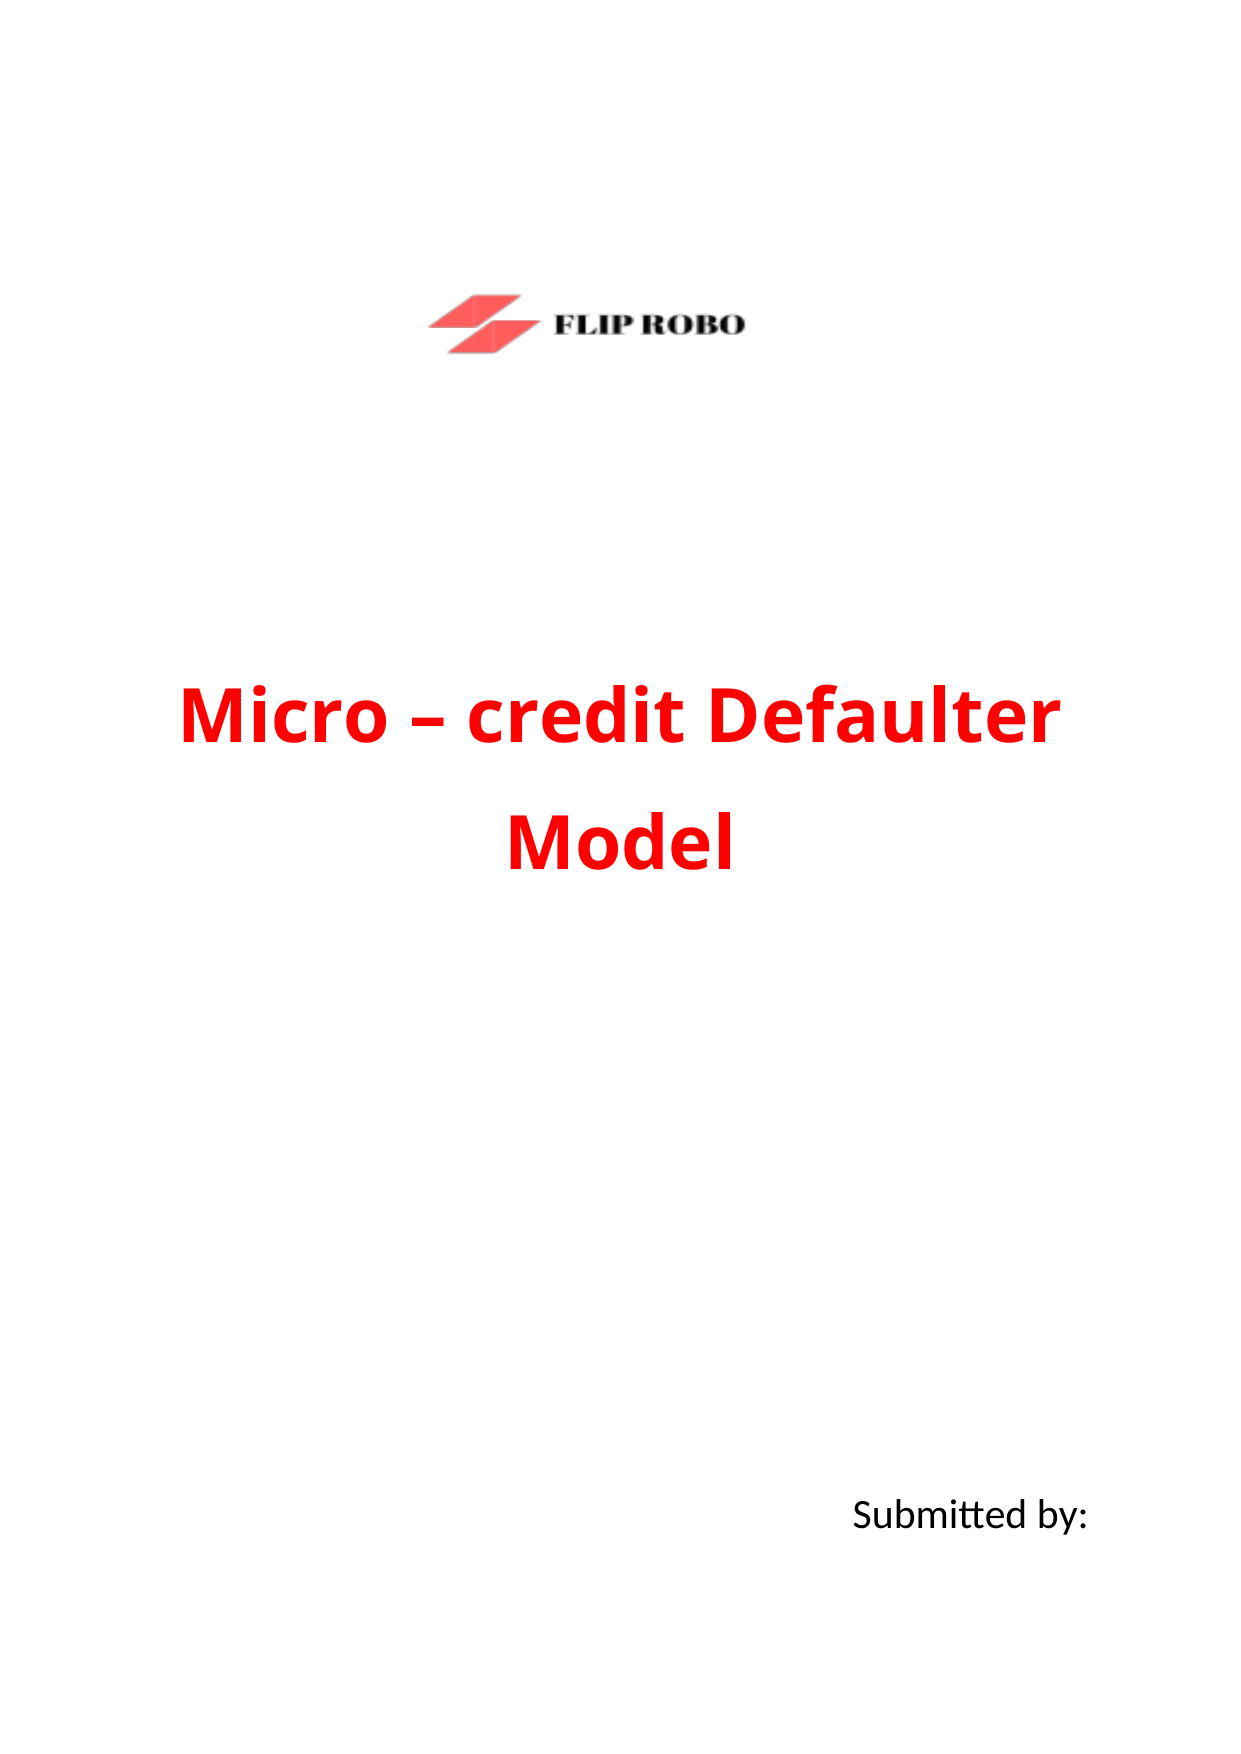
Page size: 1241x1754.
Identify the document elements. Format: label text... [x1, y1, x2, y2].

text Micro – credit Defaulter [118, 662, 1122, 764]
text Model [118, 789, 1122, 891]
picture [379, 150, 861, 500]
text Submitted by: [118, 1488, 1122, 1539]
